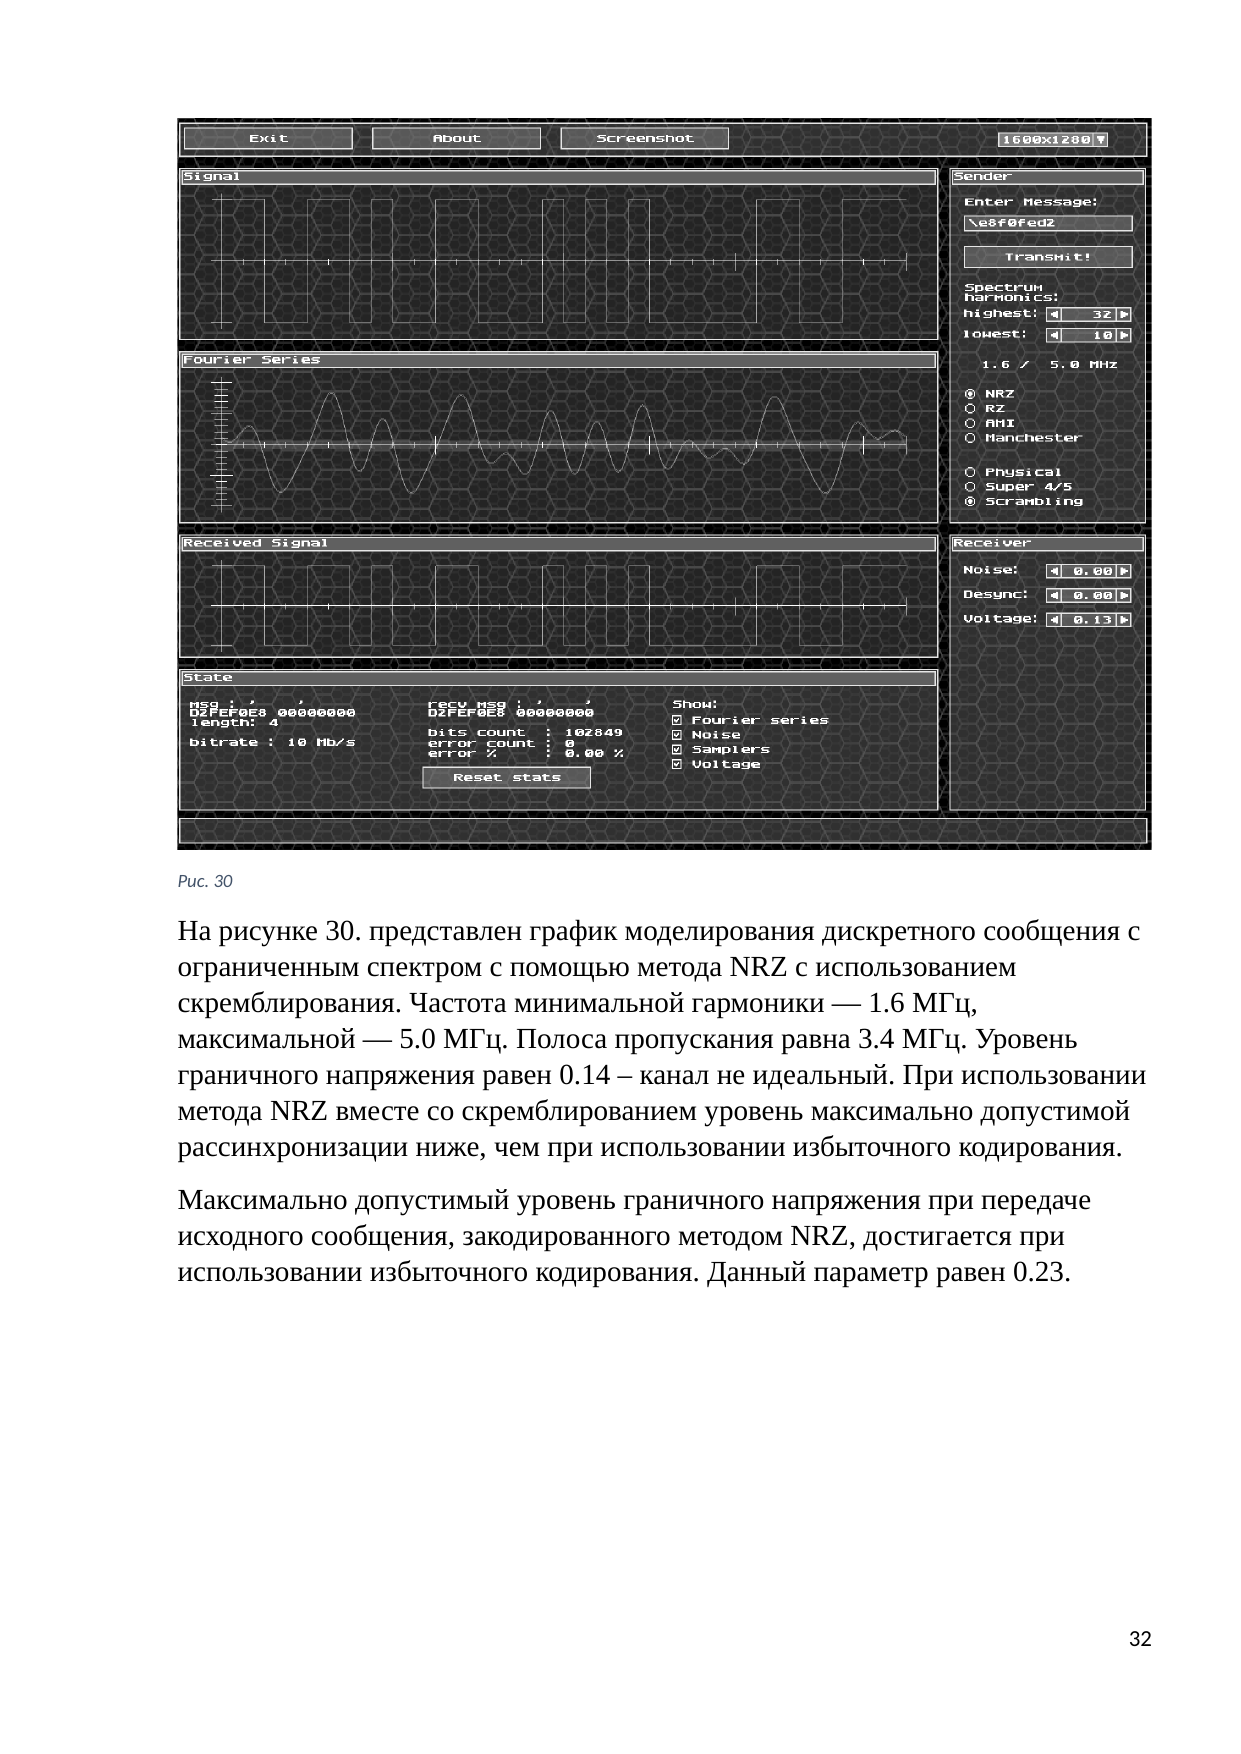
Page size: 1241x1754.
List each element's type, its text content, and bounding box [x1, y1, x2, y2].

picture [177, 118, 1152, 850]
text На рисунке 30. представлен график моделирования дискретного сообщения с ограниченным спектром с помощью метода NRZ с использованием скремблирования. Частота минимальной гармоники — 1.6 МГц, максимальной — 5.0 МГц. Полоса пропускания равна 3.4 МГц. Уровень граничного напряжения равен 0.14 – канал не идеальный. При использовании метода NRZ вместе со скремблированием уровень максимально допустимой рассинхронизации ниже, чем при использовании избыточного кодирования. [177, 913, 1152, 1163]
text Максимально допустимый уровень граничного напряжения при передаче исходного сообщения, закодированного методом NRZ, достигается при использовании избыточного кодирования. Данный параметр равен 0.23. [177, 1182, 1152, 1288]
